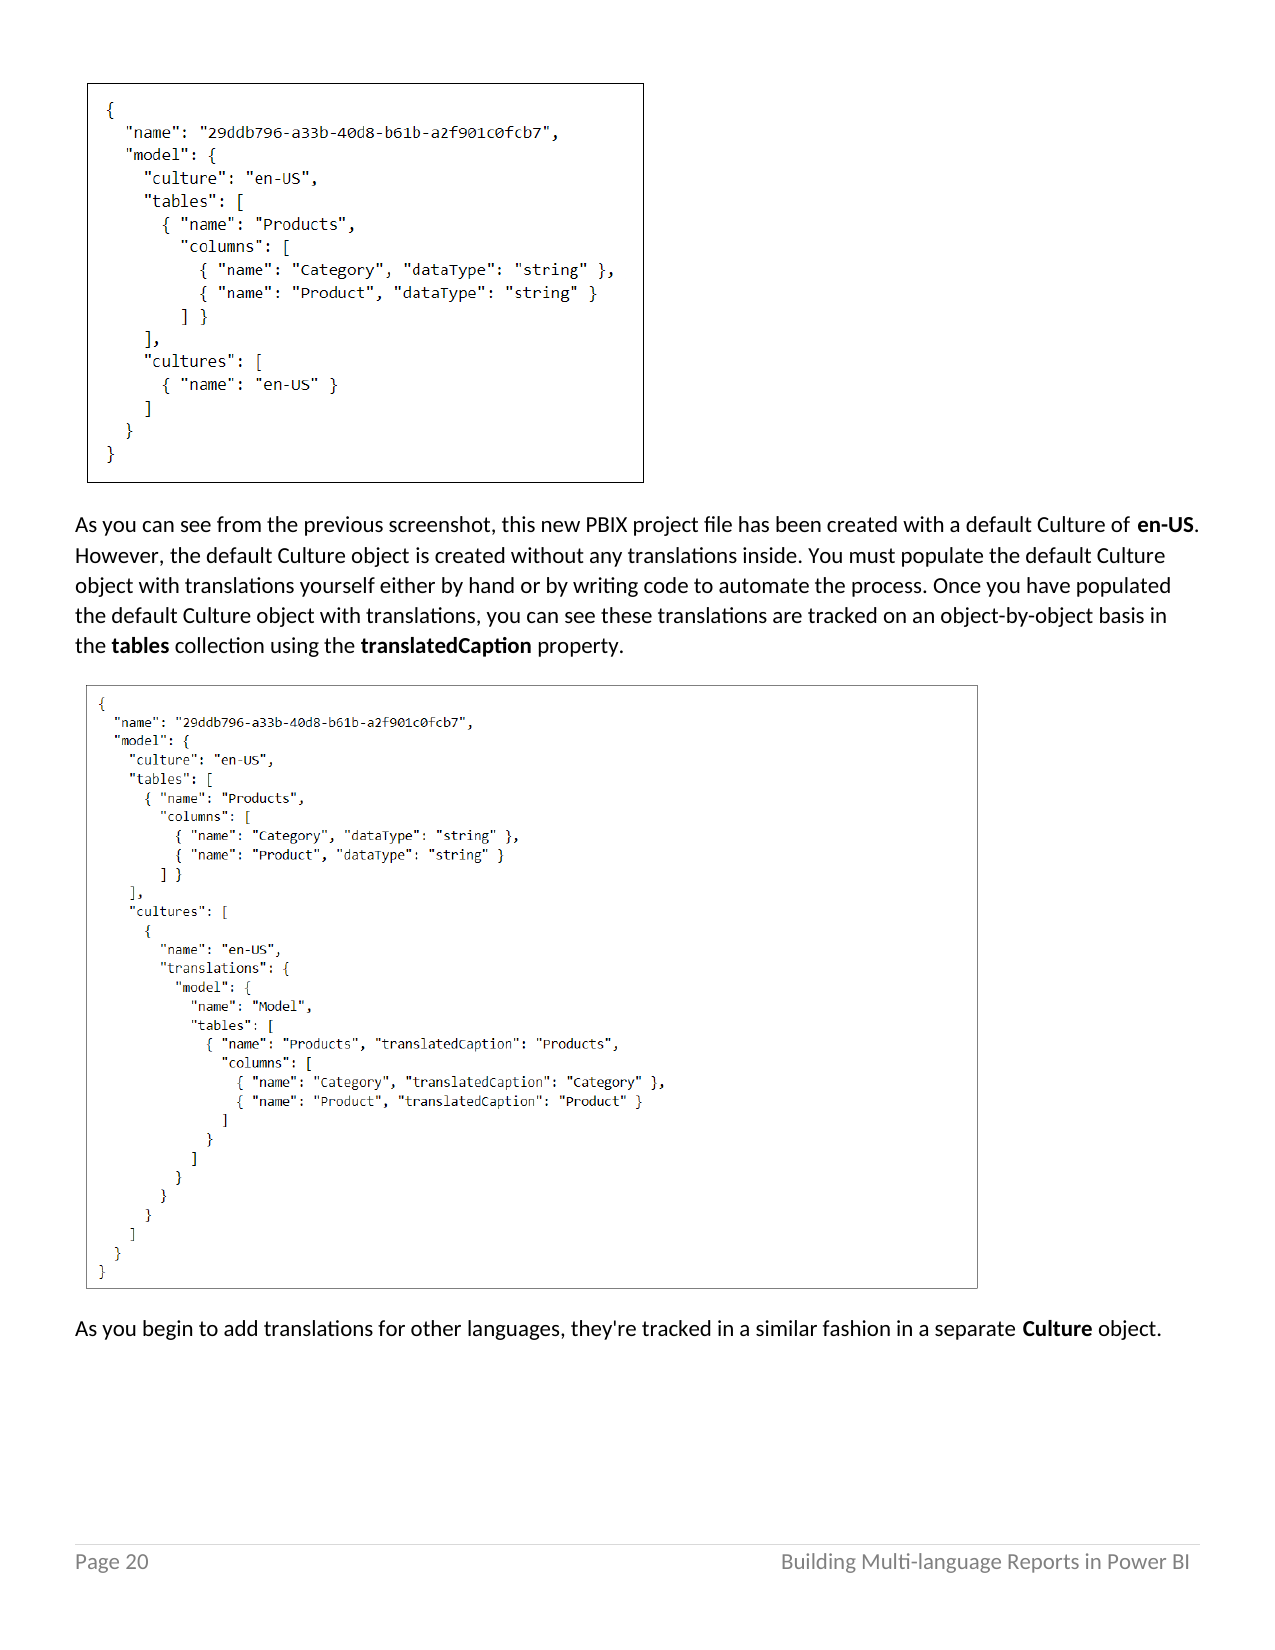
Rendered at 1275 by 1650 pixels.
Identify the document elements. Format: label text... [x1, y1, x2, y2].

picture [75, 75, 652, 492]
picture [75, 678, 985, 1296]
text As you begin to add translations for other languages, they're tracked in a similar fashion in a separate Culture object. [75, 1314, 1200, 1342]
text As you can see from the previous screenshot, this new PBIX project file has been created with a default Culture of en-US. However, the default Culture object is created without any translations inside. You must populate the default Culture object with translations yourself either by hand or by writing code to automate the process. Once you have populated the default Culture object with translations, you can see these translations are tracked on an object-by-object basis in the tables collection using the translatedCaption property. [75, 511, 1200, 659]
